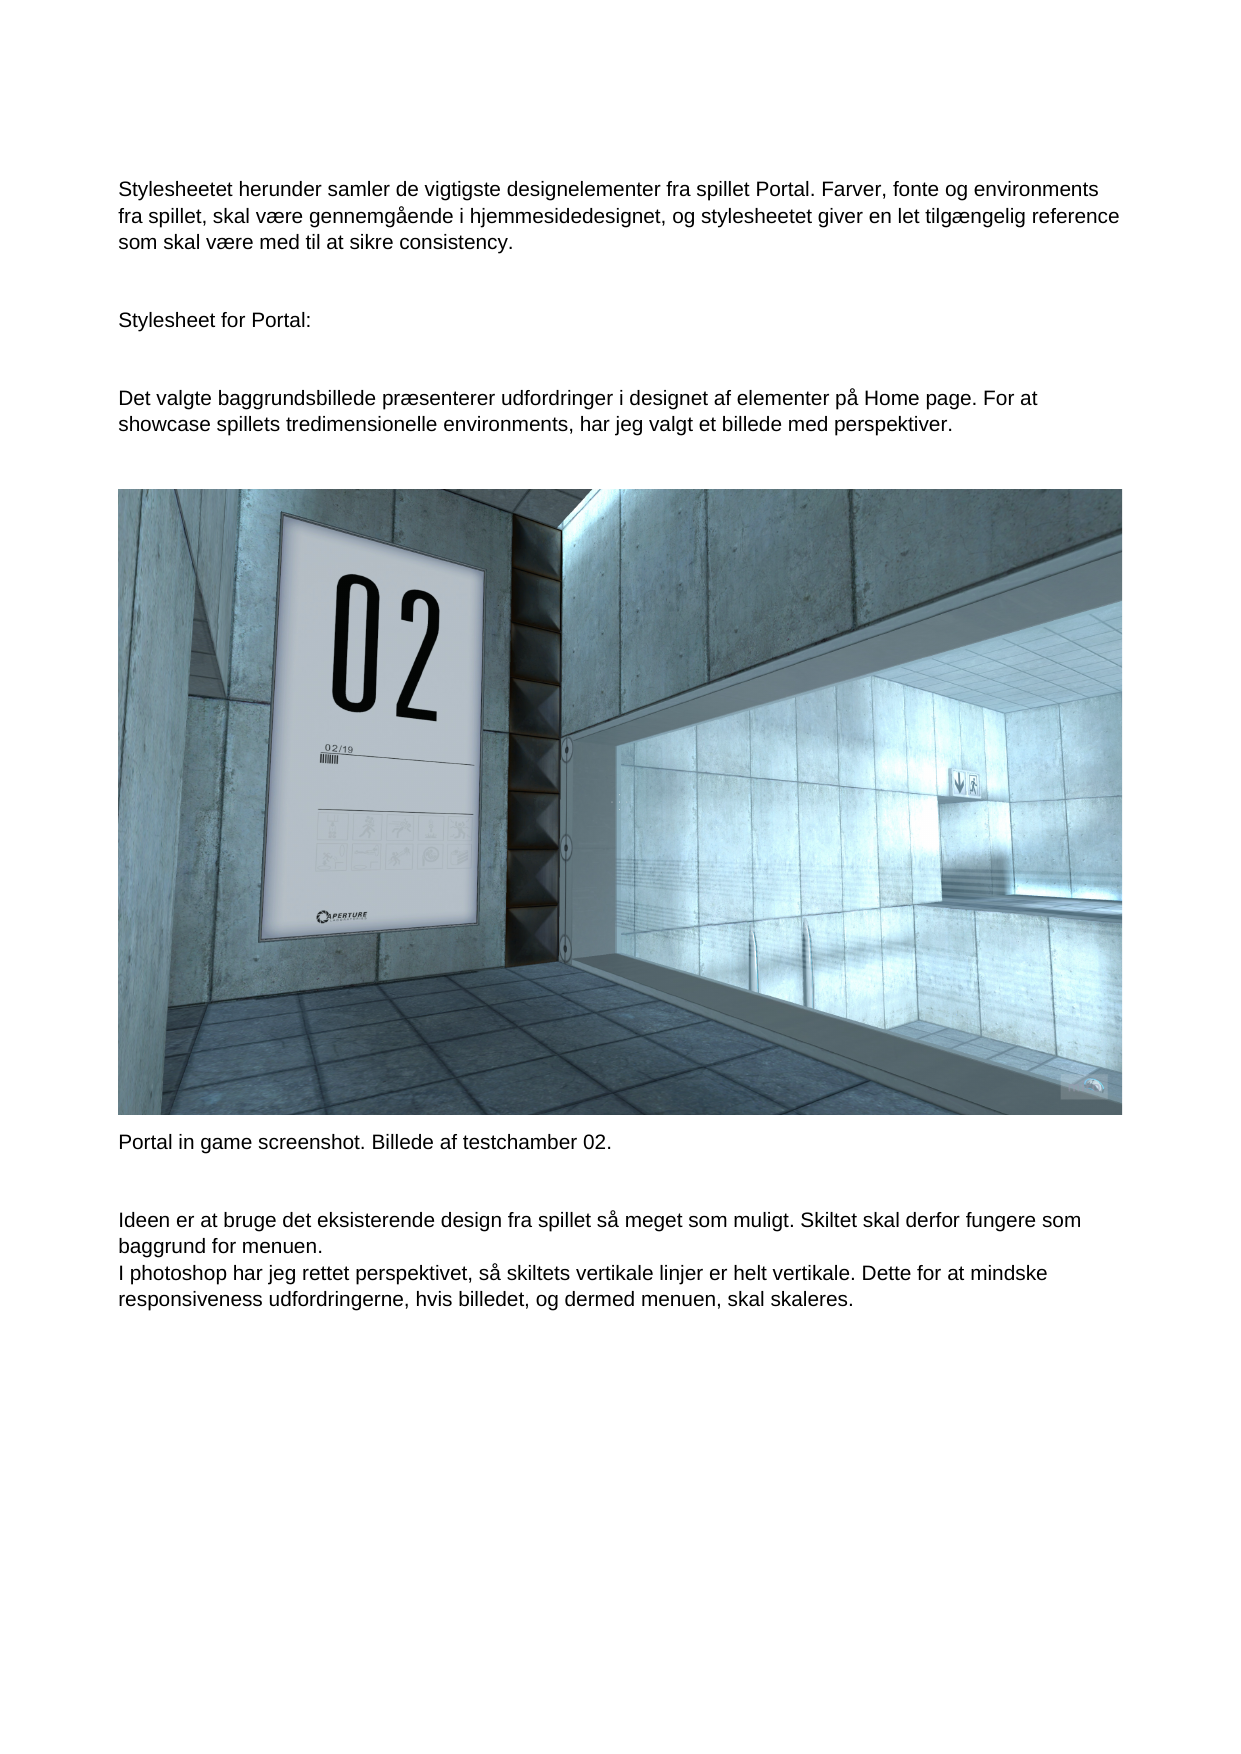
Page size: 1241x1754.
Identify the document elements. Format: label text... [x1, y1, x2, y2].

text Stylesheet for Portal: [118, 308, 1122, 332]
text Portal in game screenshot. Billede af testchamber 02. [118, 1130, 1122, 1154]
text Stylesheetet herunder samler de vigtigste designelementer fra spillet Portal. Farver, fonte og environments fra spillet, skal være gennemgående i hjemmesidedesignet, og stylesheetet giver en let tilgængelig reference som skal være med til at sikre consistency. [118, 177, 1122, 254]
picture [118, 489, 1123, 1115]
text Ideen er at bruge det eksisterende design fra spillet så meget som muligt. Skiltet skal derfor fungere som baggrund for menuen. I photoshop har jeg rettet perspektivet, så skiltets vertikale linjer er helt vertikale. Dette for at mindske responsiveness udfordringerne, hvis billedet, og dermed menuen, skal skaleres. [118, 1208, 1122, 1311]
text Det valgte baggrundsbillede præsenterer udfordringer i designet af elementer på Home page. For at showcase spillets tredimensionelle environments, har jeg valgt et billede med perspektiver. [118, 385, 1122, 436]
